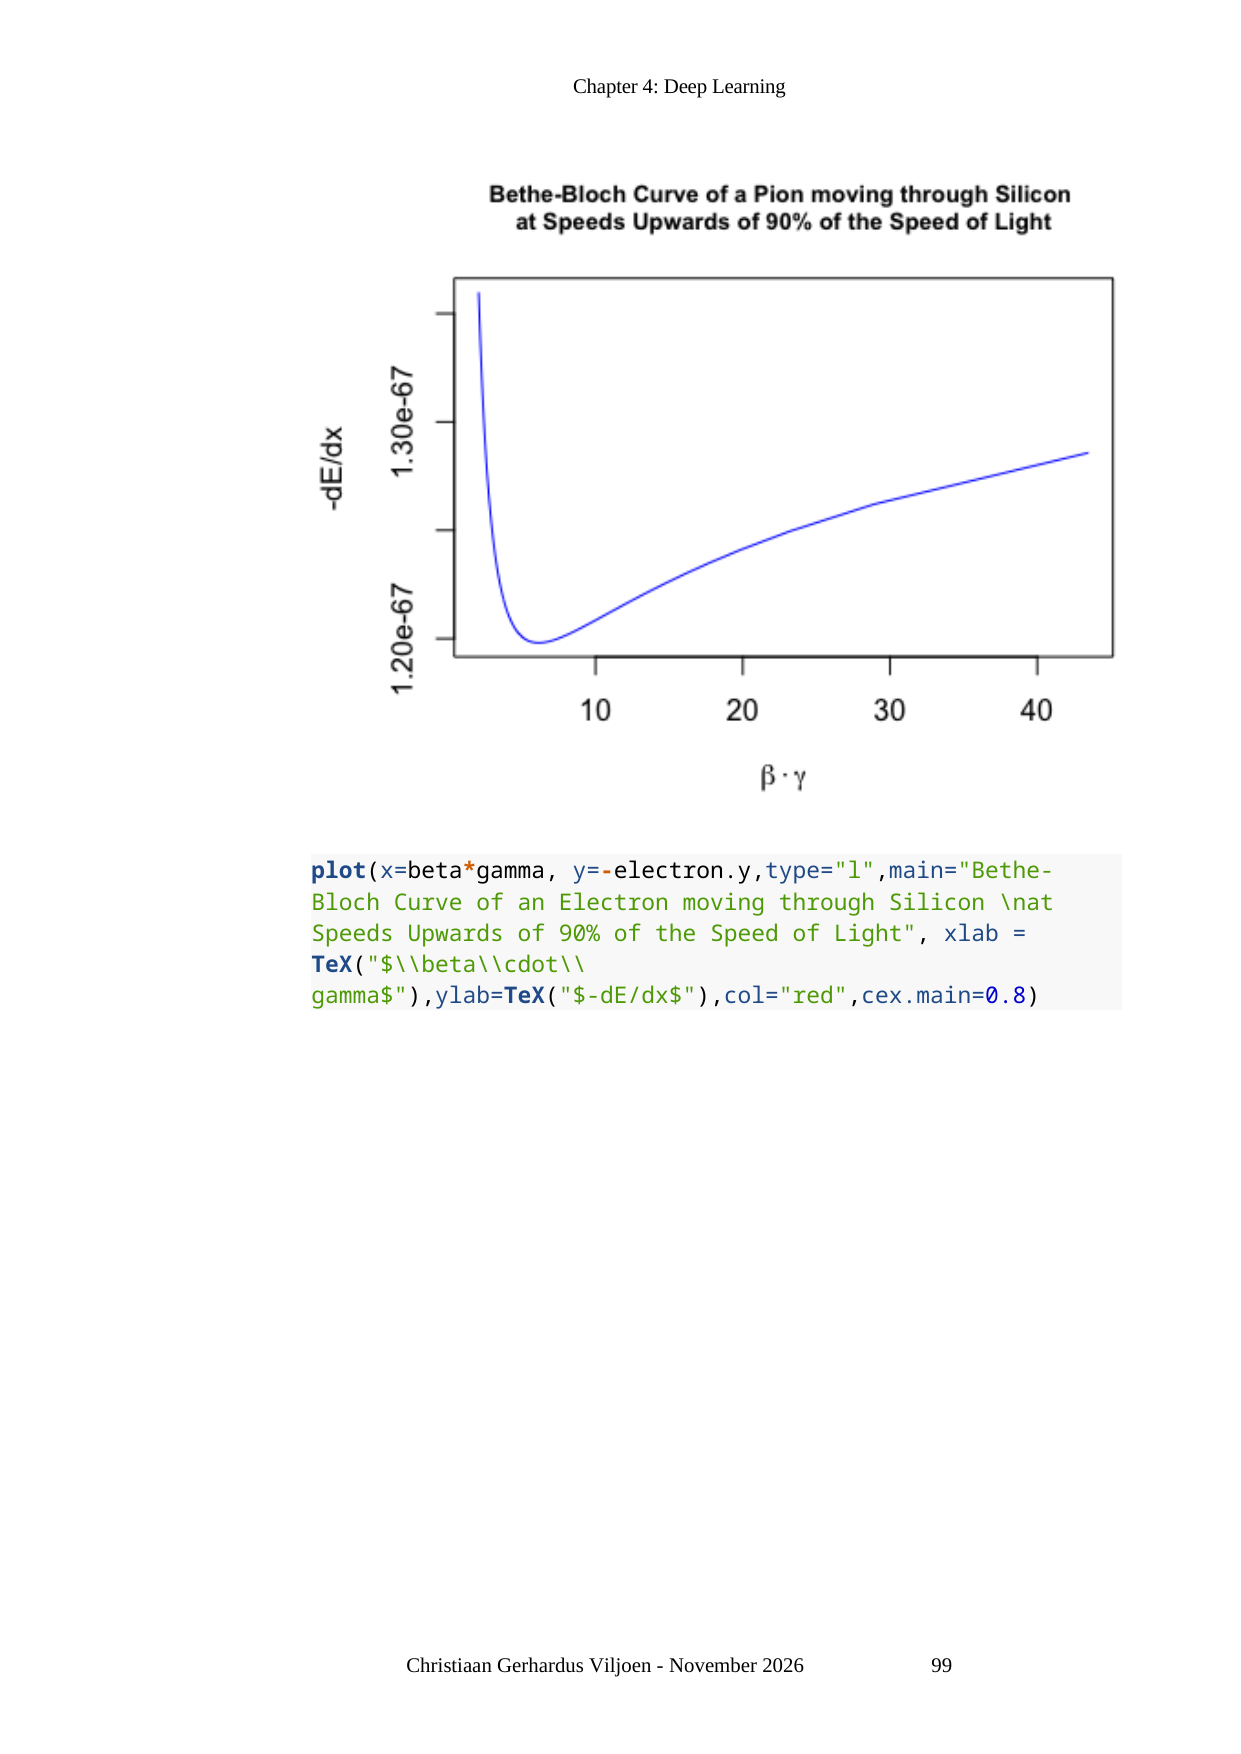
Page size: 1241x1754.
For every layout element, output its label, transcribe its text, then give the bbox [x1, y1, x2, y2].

text plot(x=beta*gamma, y=-electron.y,type="l",main="Bethe-Bloch Curve of an Electron moving through Silicon \nat Speeds Upwards of 90% of the Speed of Light", xlab = TeX("$\\beta\\cdot\\gamma$"),ylab=TeX("$-dE/dx$"),col="red",cex.main=0.8) [586, 854, 1122, 1010]
picture [311, 135, 1187, 836]
